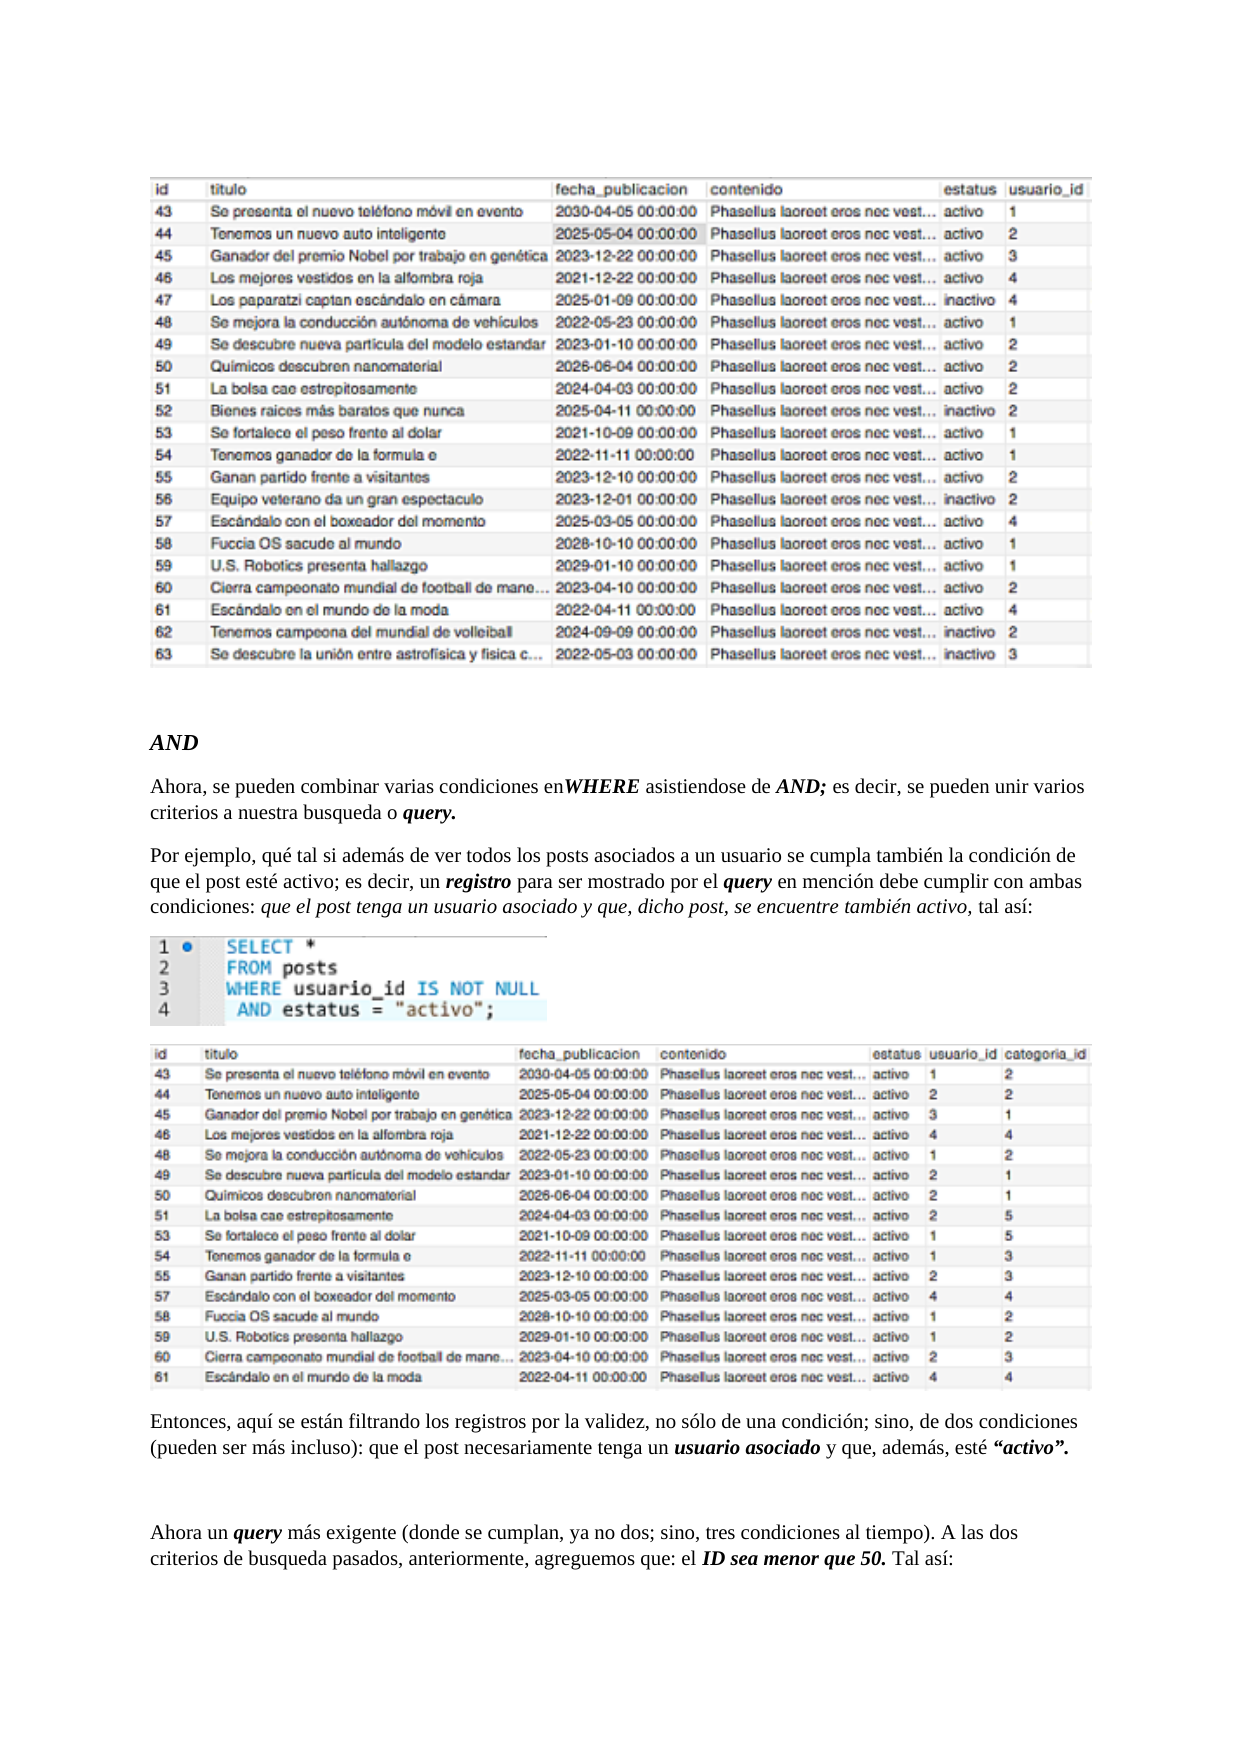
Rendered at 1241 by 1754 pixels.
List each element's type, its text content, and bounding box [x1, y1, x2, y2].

text Por ejemplo, qué tal si además de ver todos los posts asociados a un usuario se cumpla también la condición de que el post esté activo; es decir, un registro para ser mostrado por el query en mención debe cumplir con ambas condiciones: que el post tenga un usuario asociado y que, dicho post, se encuentre también activo, tal así: [150, 843, 1090, 918]
text Ahora un query más exigente (donde se cumplan, ya no dos; sino, tres condiciones al tiempo). A las dos criterios de busqueda pasados, anteriormente, agreguemos que: el ID sea menor que 50. Tal así: [150, 1520, 1090, 1570]
picture [150, 936, 547, 1026]
text Entonces, aquí se están filtrando los registros por la validez, no sólo de una condición; sino, de dos condiciones (pueden ser más incluso): que el post necesariamente tenga un usuario asociado y que, además, esté “activo”. [150, 1409, 1090, 1459]
picture [150, 1044, 1092, 1391]
text AND [150, 729, 1090, 755]
text Ahora, se pueden combinar varias condiciones enWHERE asistiendose de AND; es decir, se pueden unir varios criterios a nuestra busqueda o query. [150, 774, 1090, 824]
picture [150, 177, 1092, 668]
